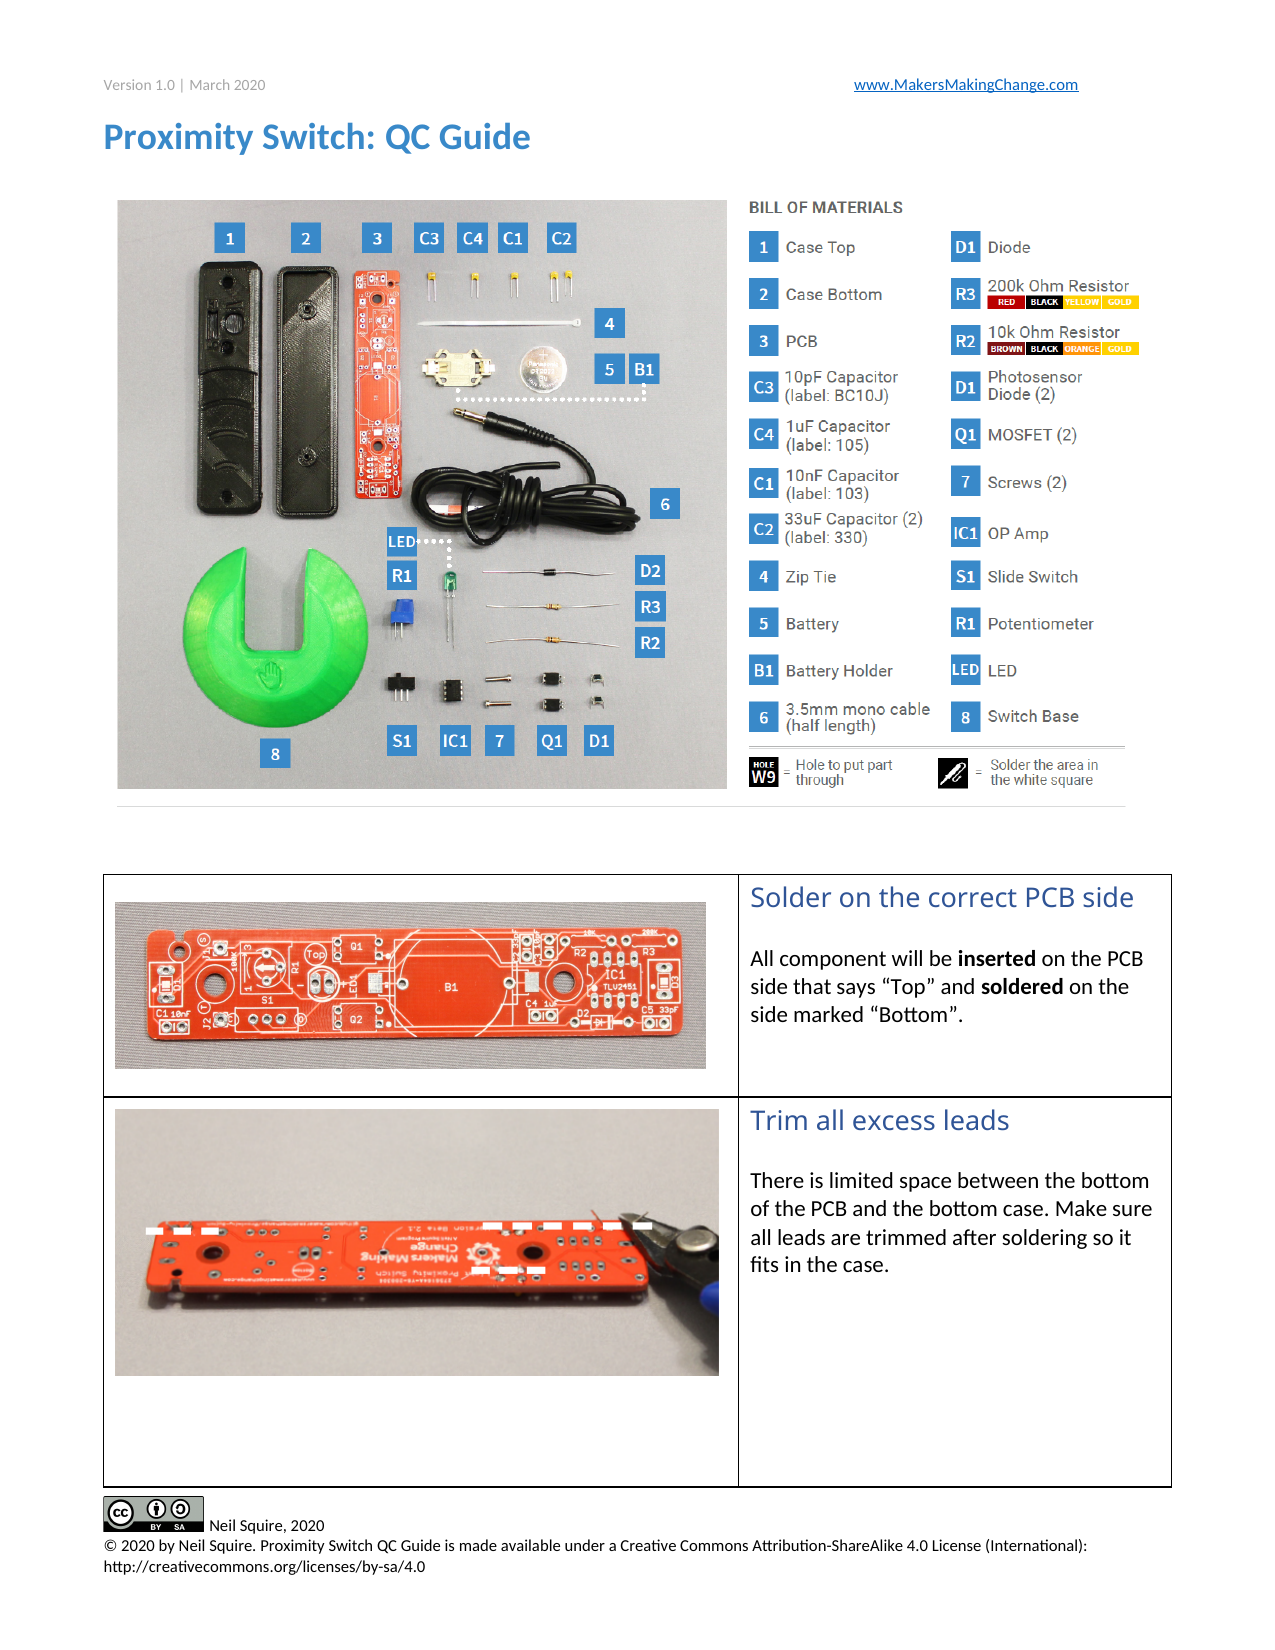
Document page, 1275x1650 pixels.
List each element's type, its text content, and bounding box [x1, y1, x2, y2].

picture [115, 902, 706, 1069]
picture [103, 1496, 204, 1532]
picture [115, 1109, 720, 1376]
table_cell [104, 1098, 738, 1486]
text Proximity Switch: QC Guide [103, 113, 1172, 159]
table_header [104, 875, 738, 1096]
picture [103, 184, 1172, 807]
table_header Solder on the correct PCB side All component will be inserted on the PCB side that says “Top” and soldered on the side marked “Bottom”. [739, 875, 1171, 1096]
